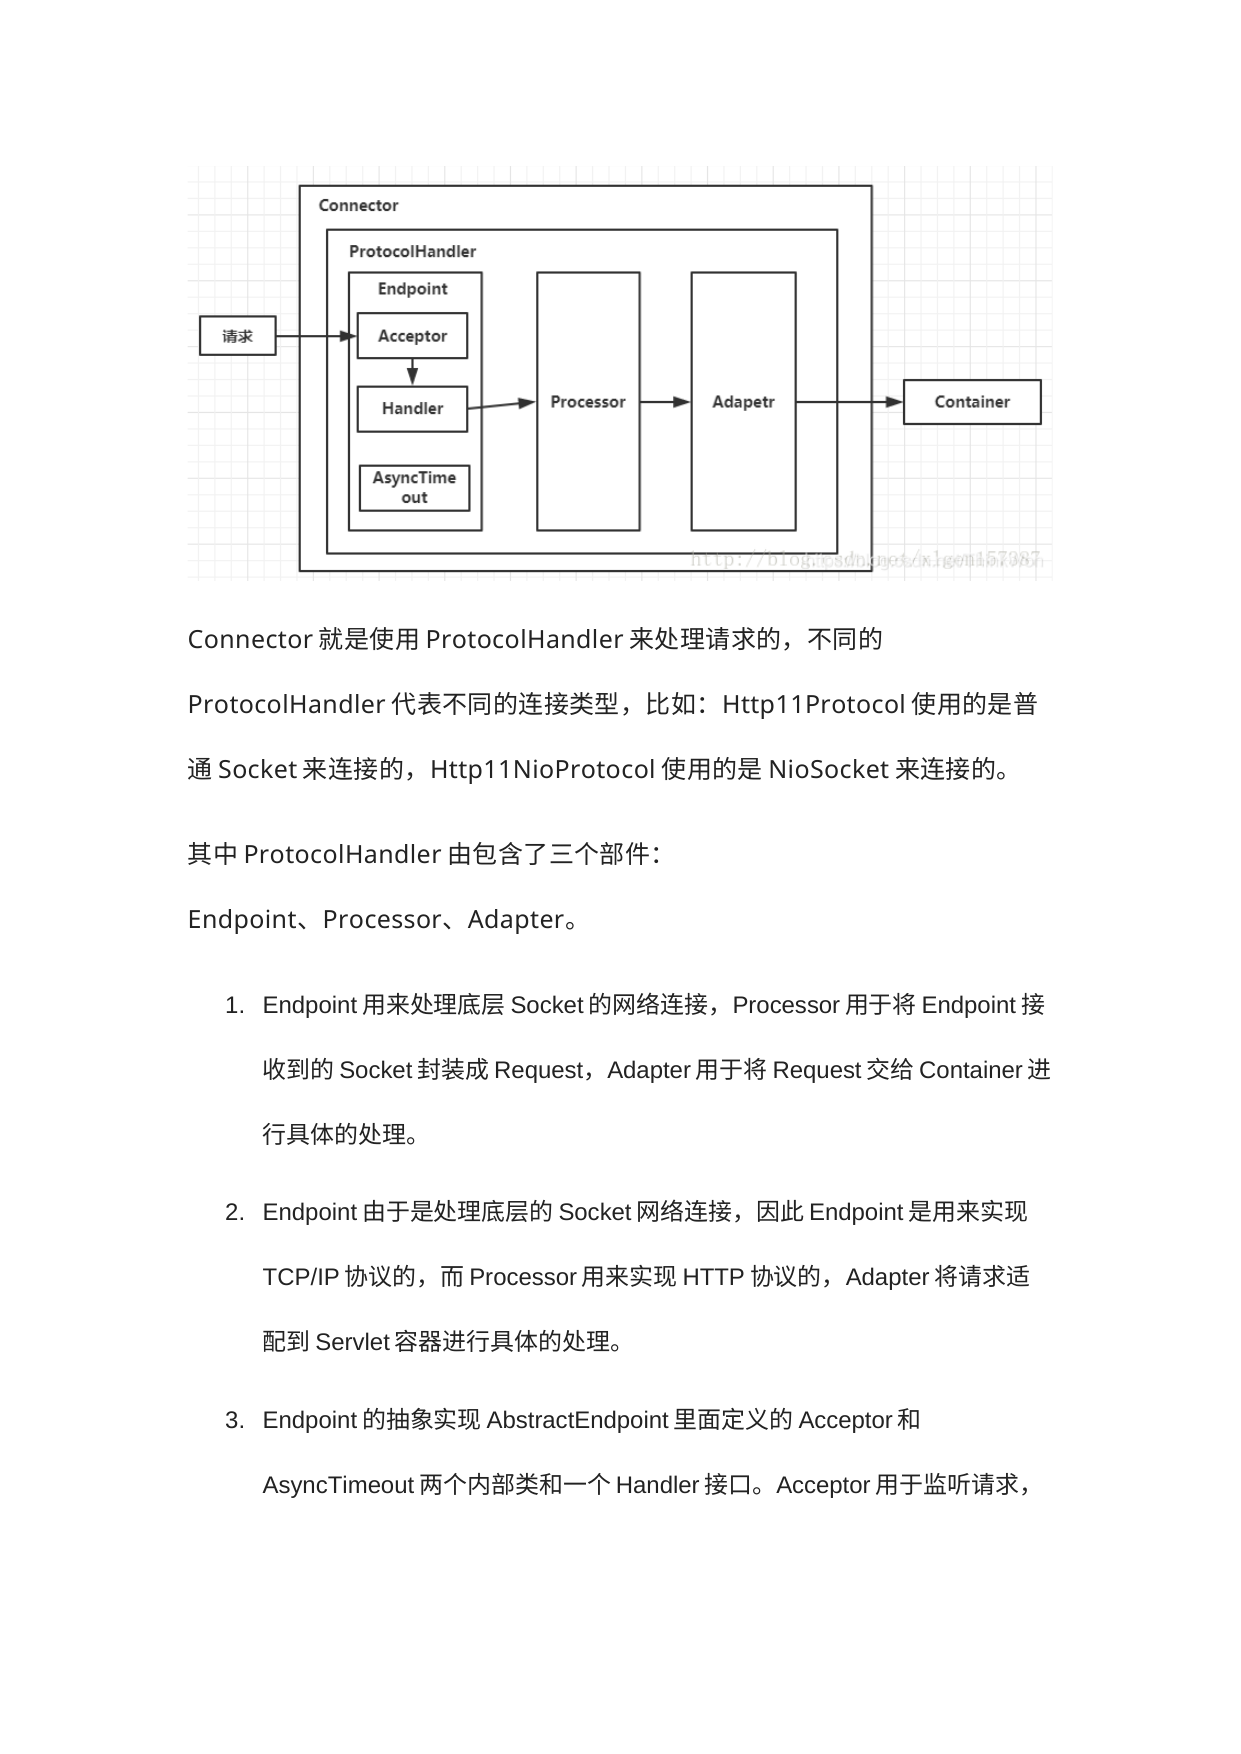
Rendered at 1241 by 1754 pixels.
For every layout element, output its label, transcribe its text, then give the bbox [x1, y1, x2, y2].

text 其中ProtocolHandler由包含了三个部件：Endpoint、Processor、Adapter。 [187, 820, 1053, 950]
text Connector就是使用ProtocolHandler来处理请求的，不同的ProtocolHandler代表不同的连接类型，比如：Http11Protocol使用的是普通Socket来连接的，Http11NioProtocol使用的是NioSocket来连接的。 [187, 605, 1053, 800]
picture [187, 166, 1053, 581]
list Endpoint用来处理底层Socket的网络连接，Processor用于将Endpoint接收到的Socket封装成Request，Adapter用于将Request交给Container进行具体的处理。 [225, 970, 1053, 1165]
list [225, 1385, 1053, 1515]
list Endpoint由于是处理底层的Socket网络连接，因此Endpoint是用来实现TCP/IP协议的，而Processor用来实现HTTP协议的，Adapter将请求适配到Servlet容器进行具体的处理。 [225, 1178, 1053, 1373]
